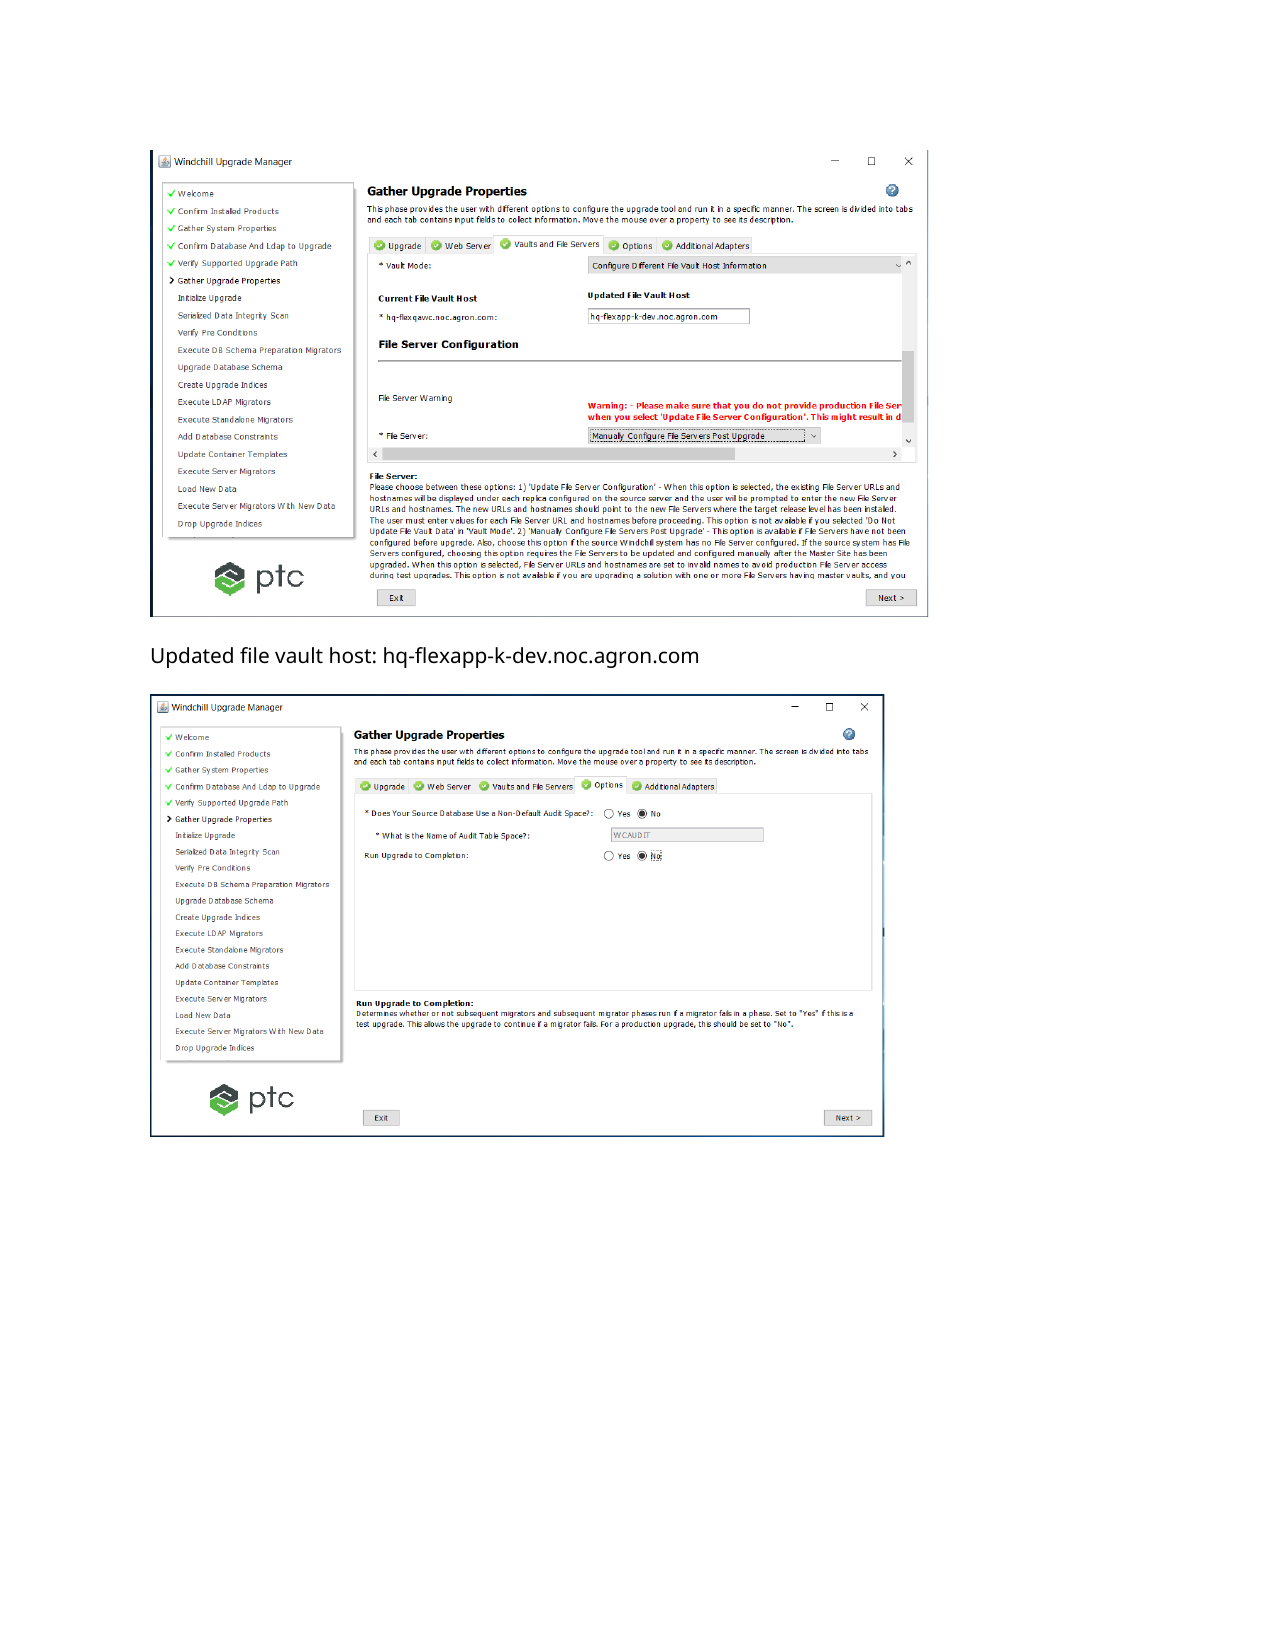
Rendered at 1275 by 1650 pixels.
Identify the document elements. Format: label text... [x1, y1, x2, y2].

text Updated file vault host: hq-flexapp-k-dev.noc.agron.com [150, 641, 1125, 669]
picture [150, 694, 885, 1137]
picture [150, 150, 929, 617]
